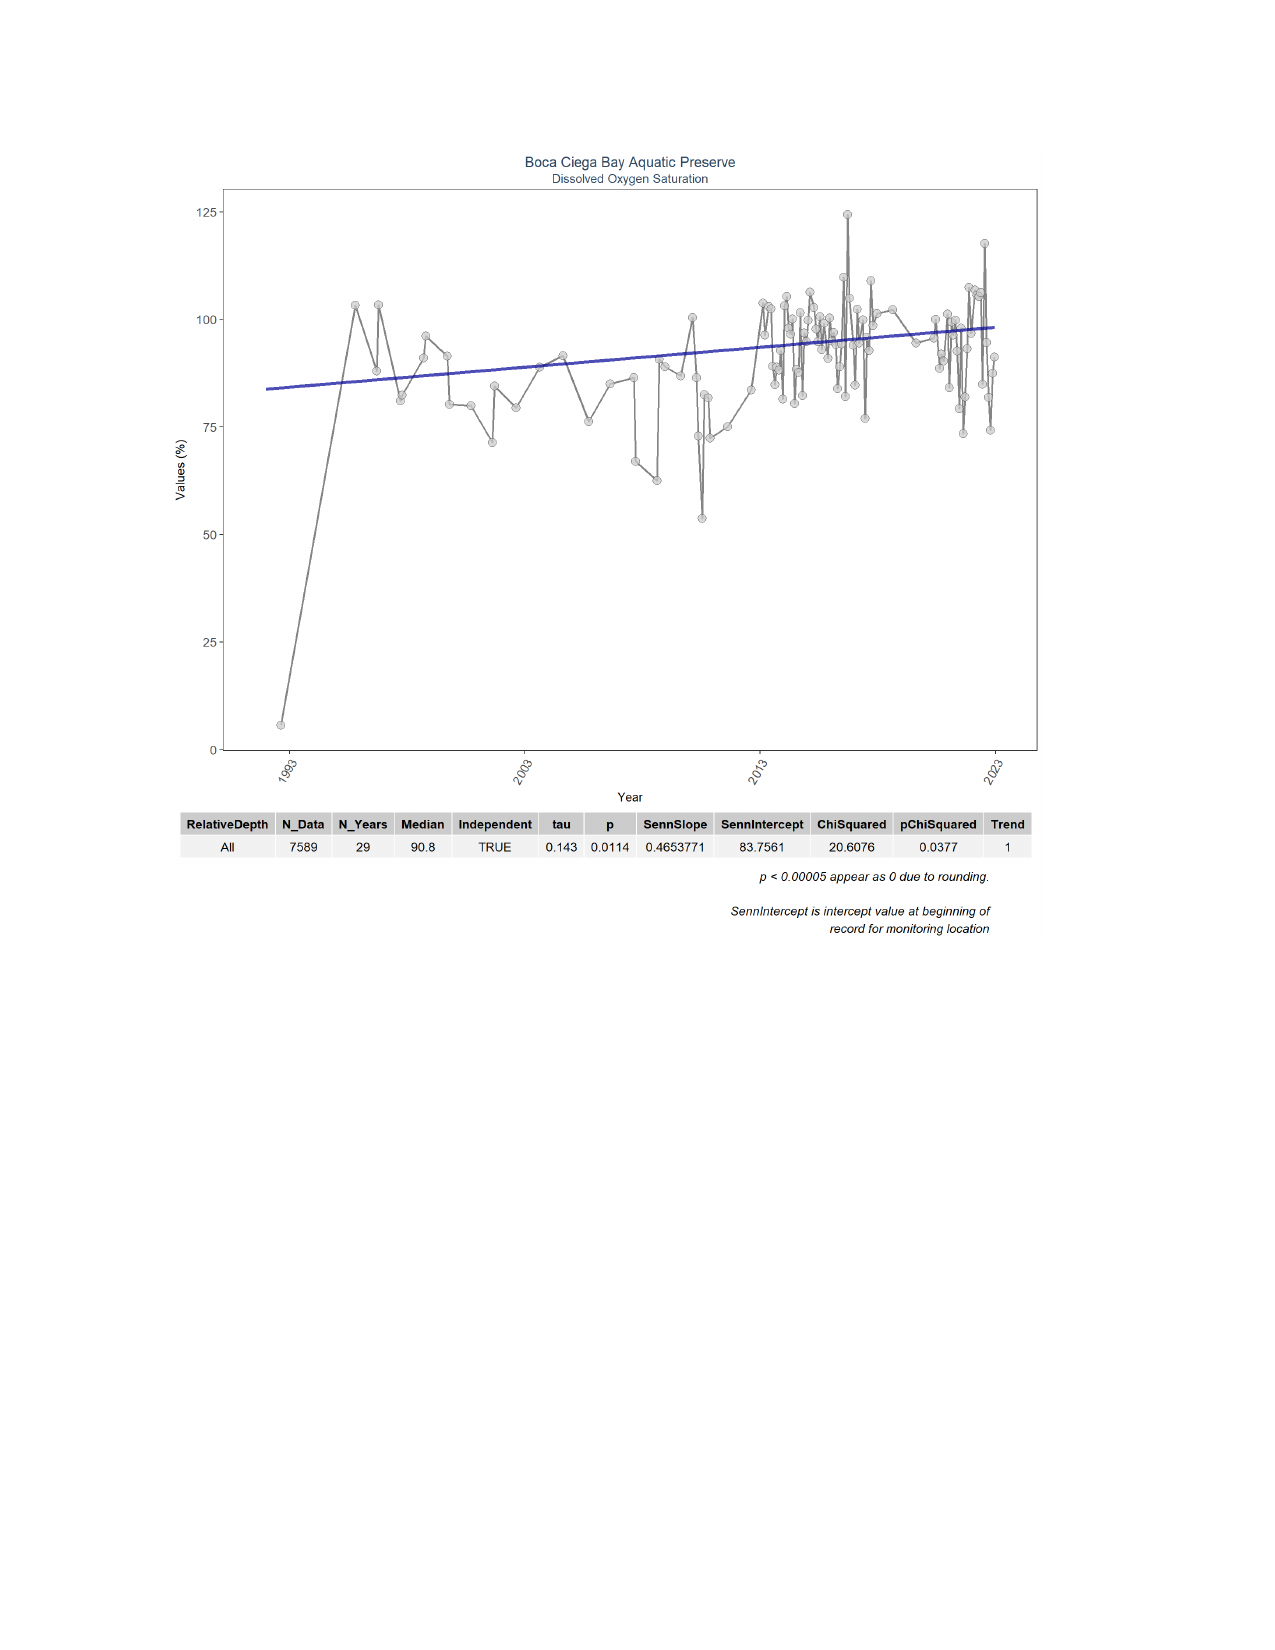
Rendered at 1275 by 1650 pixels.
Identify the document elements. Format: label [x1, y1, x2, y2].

picture [168, 150, 1044, 938]
